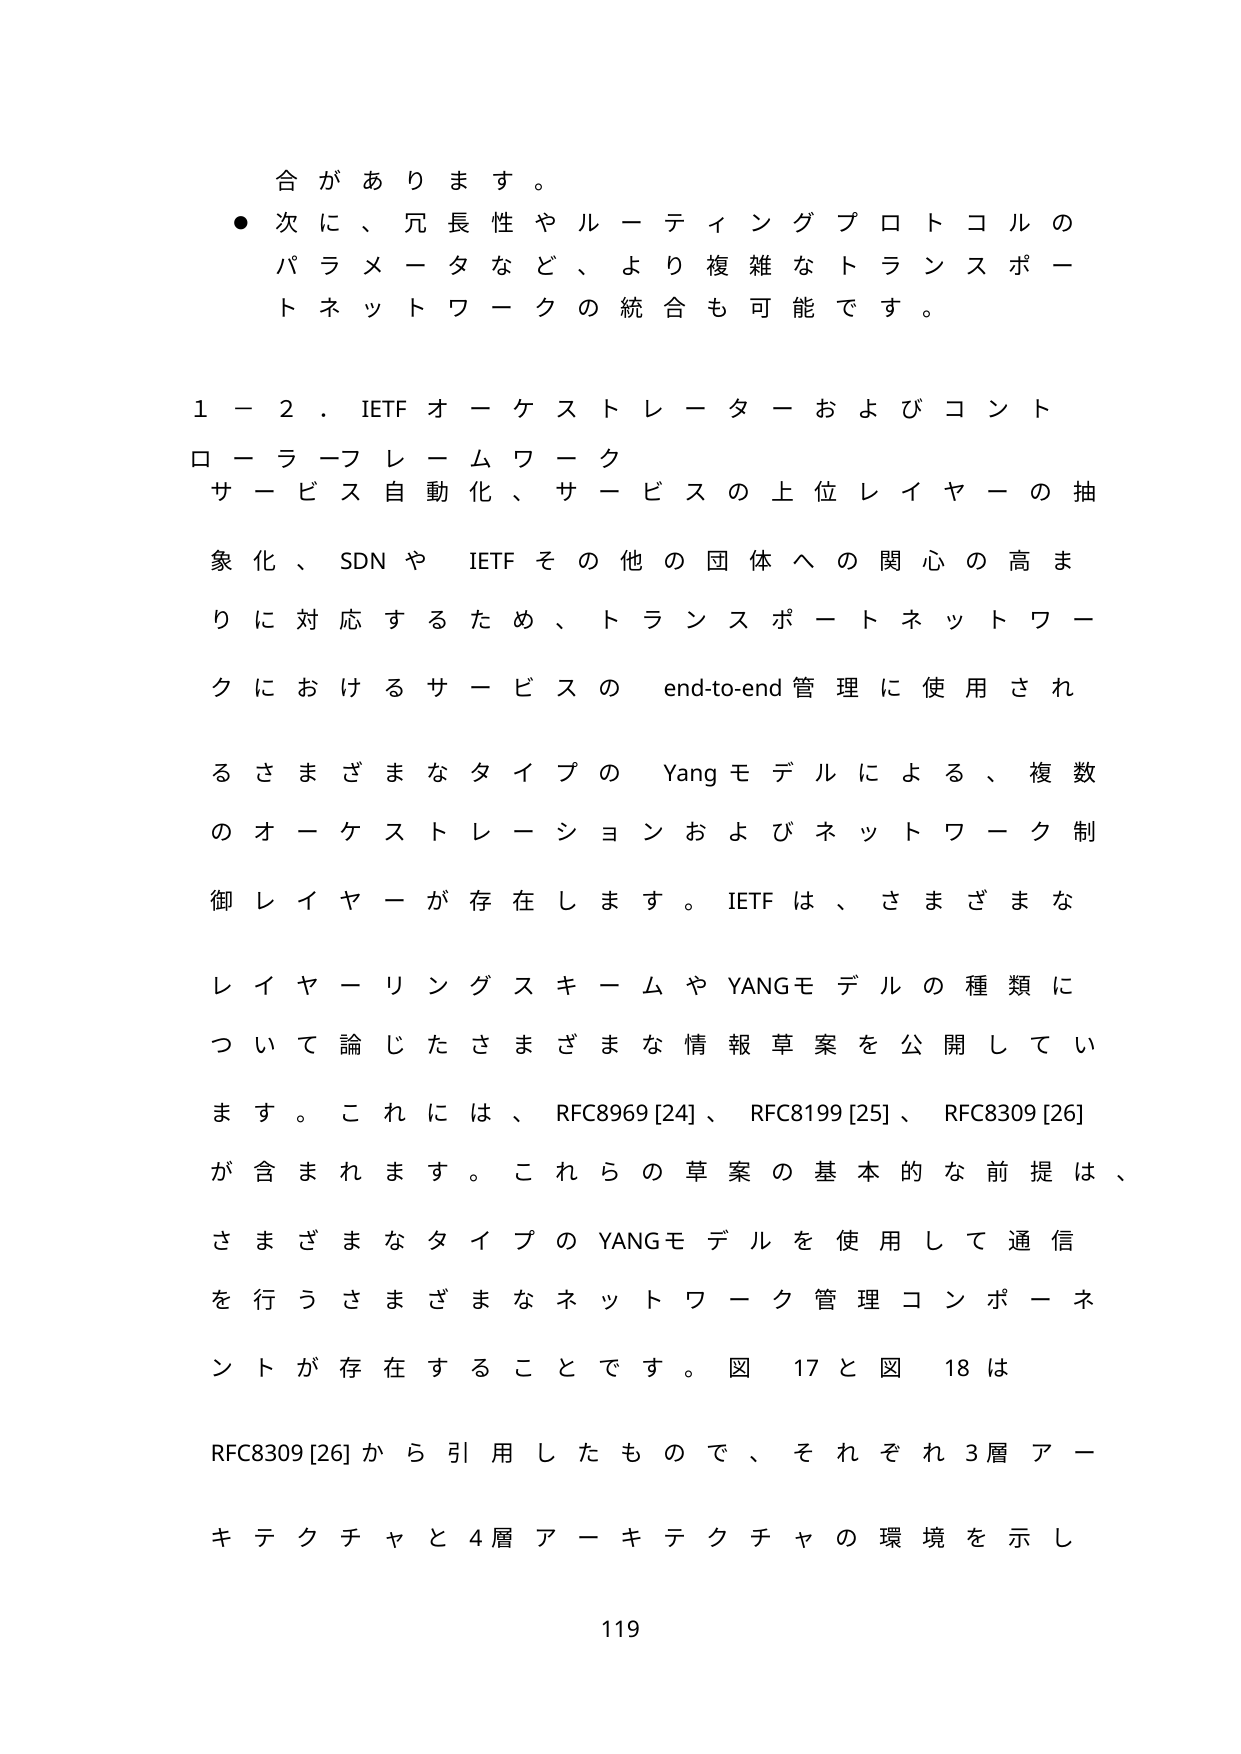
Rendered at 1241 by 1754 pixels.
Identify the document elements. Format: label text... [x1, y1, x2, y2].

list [226, 162, 1116, 196]
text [198, 474, 1116, 1570]
text １－２．IETF オーケストレーターおよびコントローラーフレームワーク [168, 374, 1116, 474]
list 次に、冗長性やルーティングプロトコルのパラメータなど、より複雑なトランスポートネットワークの統合も可能です。 [226, 205, 1116, 323]
